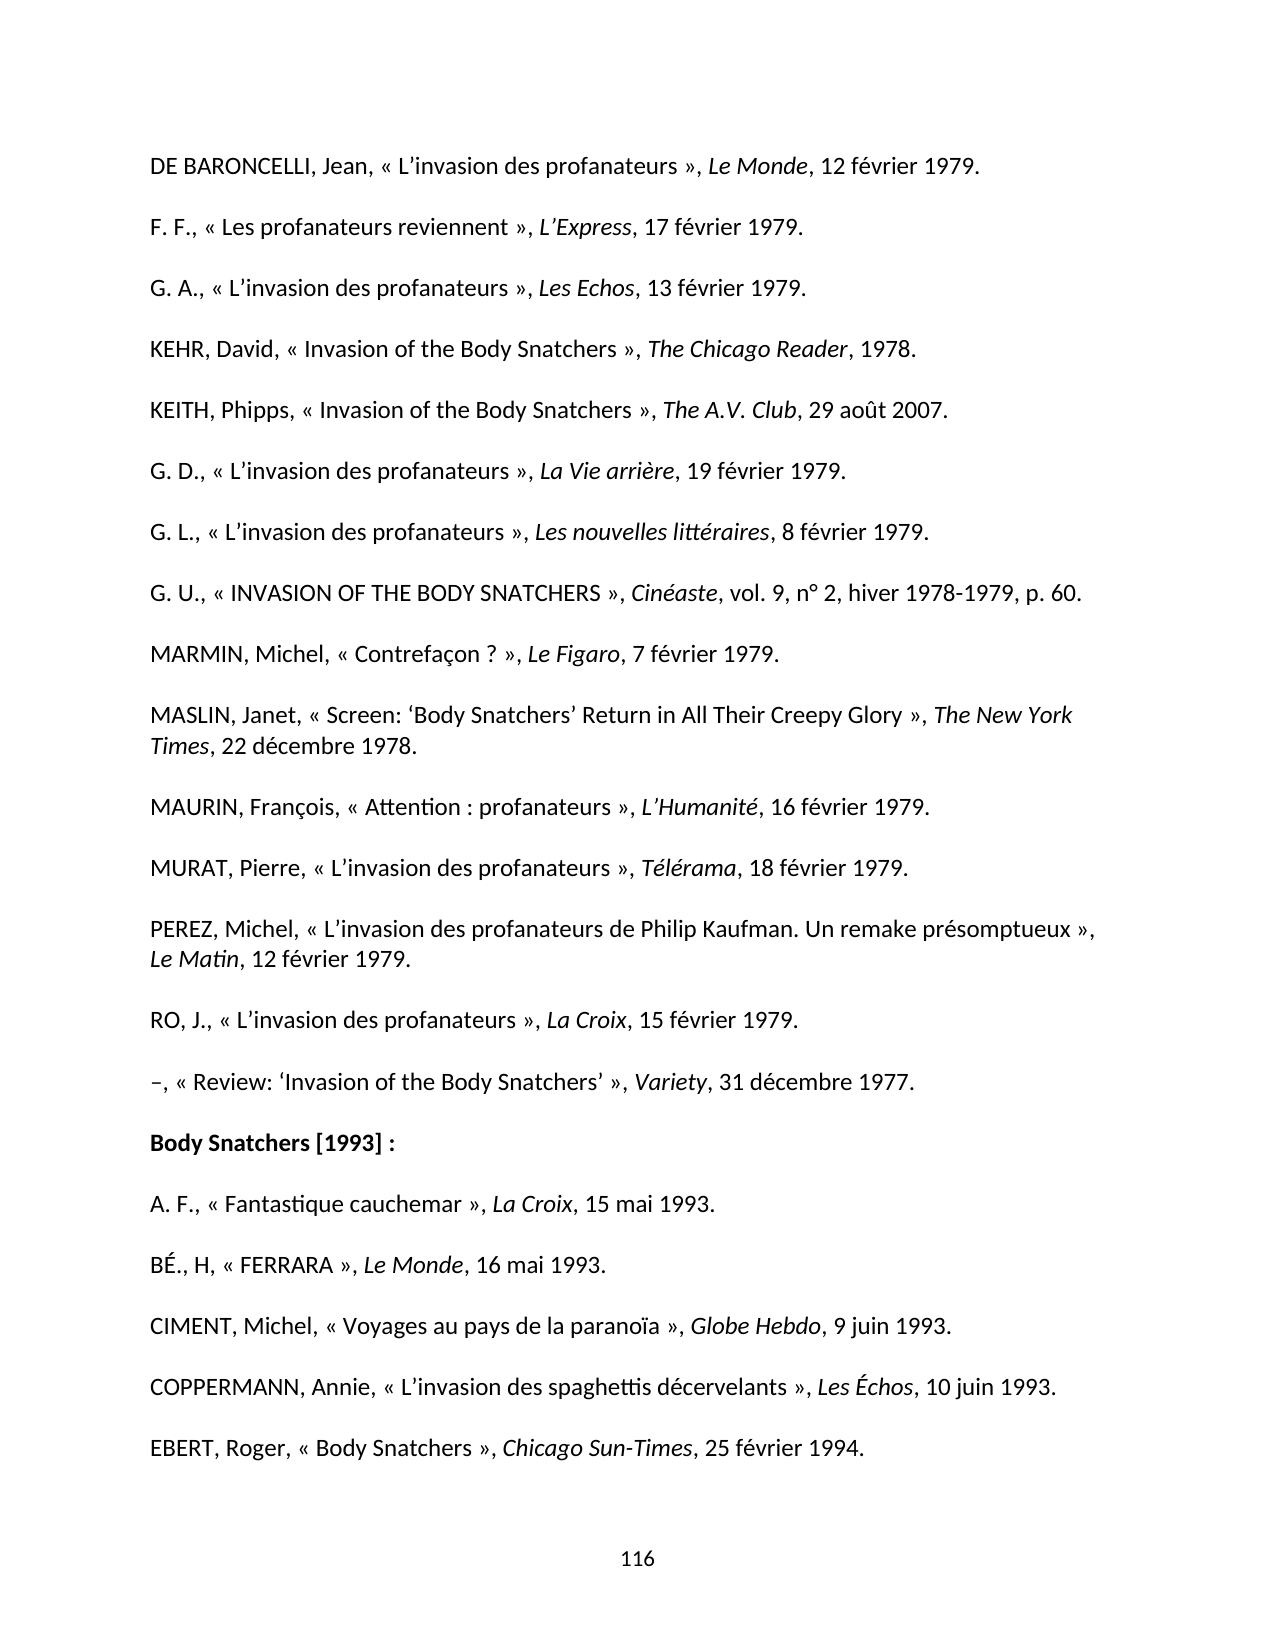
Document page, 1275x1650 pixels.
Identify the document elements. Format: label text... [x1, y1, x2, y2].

text –, « Review: ‘Invasion of the Body Snatchers’ », Variety, 31 décembre 1977. [150, 1066, 1125, 1096]
text CIMENT, Michel, « Voyages au pays de la paranoïa », Globe Hebdo, 9 juin 1993. [150, 1310, 1125, 1340]
text MURAT, Pierre, « L’invasion des profanateurs », Télérama, 18 février 1979. [150, 852, 1125, 882]
text G. L., « L’invasion des profanateurs », Les nouvelles littéraires, 8 février 1979. [150, 516, 1125, 547]
text EBERT, Roger, « Body Snatchers », Chicago Sun-Times, 25 février 1994. [150, 1432, 1125, 1462]
text MASLIN, Janet, « Screen: ‘Body Snatchers’ Return in All Their Creepy Glory », The New York Times, 22 décembre 1978. [150, 699, 1125, 760]
text PEREZ, Michel, « L’invasion des profanateurs de Philip Kaufman. Un remake présomptueux », Le Matin, 12 février 1979. [150, 913, 1125, 974]
text G. D., « L’invasion des profanateurs », La Vie arrière, 19 février 1979. [150, 455, 1125, 486]
text A. F., « Fantastique cauchemar », La Croix, 15 mai 1993. [150, 1188, 1125, 1218]
text MAURIN, François, « Attention : profanateurs », L’Humanité, 16 février 1979. [150, 791, 1125, 821]
text BÉ., H, « FERRARA », Le Monde, 16 mai 1993. [150, 1249, 1125, 1279]
text MARMIN, Michel, « Contrefaçon ? », Le Figaro, 7 février 1979. [150, 638, 1125, 669]
text KEITH, Phipps, « Invasion of the Body Snatchers », The A.V. Club, 29 août 2007. [150, 394, 1125, 425]
text Body Snatchers [1993] : [150, 1127, 1125, 1157]
text KEHR, David, « Invasion of the Body Snatchers », The Chicago Reader, 1978. [150, 333, 1125, 364]
text COPPERMANN, Annie, « L’invasion des spaghettis décervelants », Les Échos, 10 juin 1993. [150, 1371, 1125, 1401]
text F. F., « Les profanateurs reviennent », L’Express, 17 février 1979. [150, 211, 1125, 242]
text RO, J., « L’invasion des profanateurs », La Croix, 15 février 1979. [150, 1004, 1125, 1035]
text G. A., « L’invasion des profanateurs », Les Echos, 13 février 1979. [150, 272, 1125, 303]
text DE BARONCELLI, Jean, « L’invasion des profanateurs », Le Monde, 12 février 1979. [150, 150, 1125, 181]
text G. U., « INVASION OF THE BODY SNATCHERS », Cinéaste, vol. 9, n° 2, hiver 1978-1979, p. 60. [150, 577, 1125, 608]
